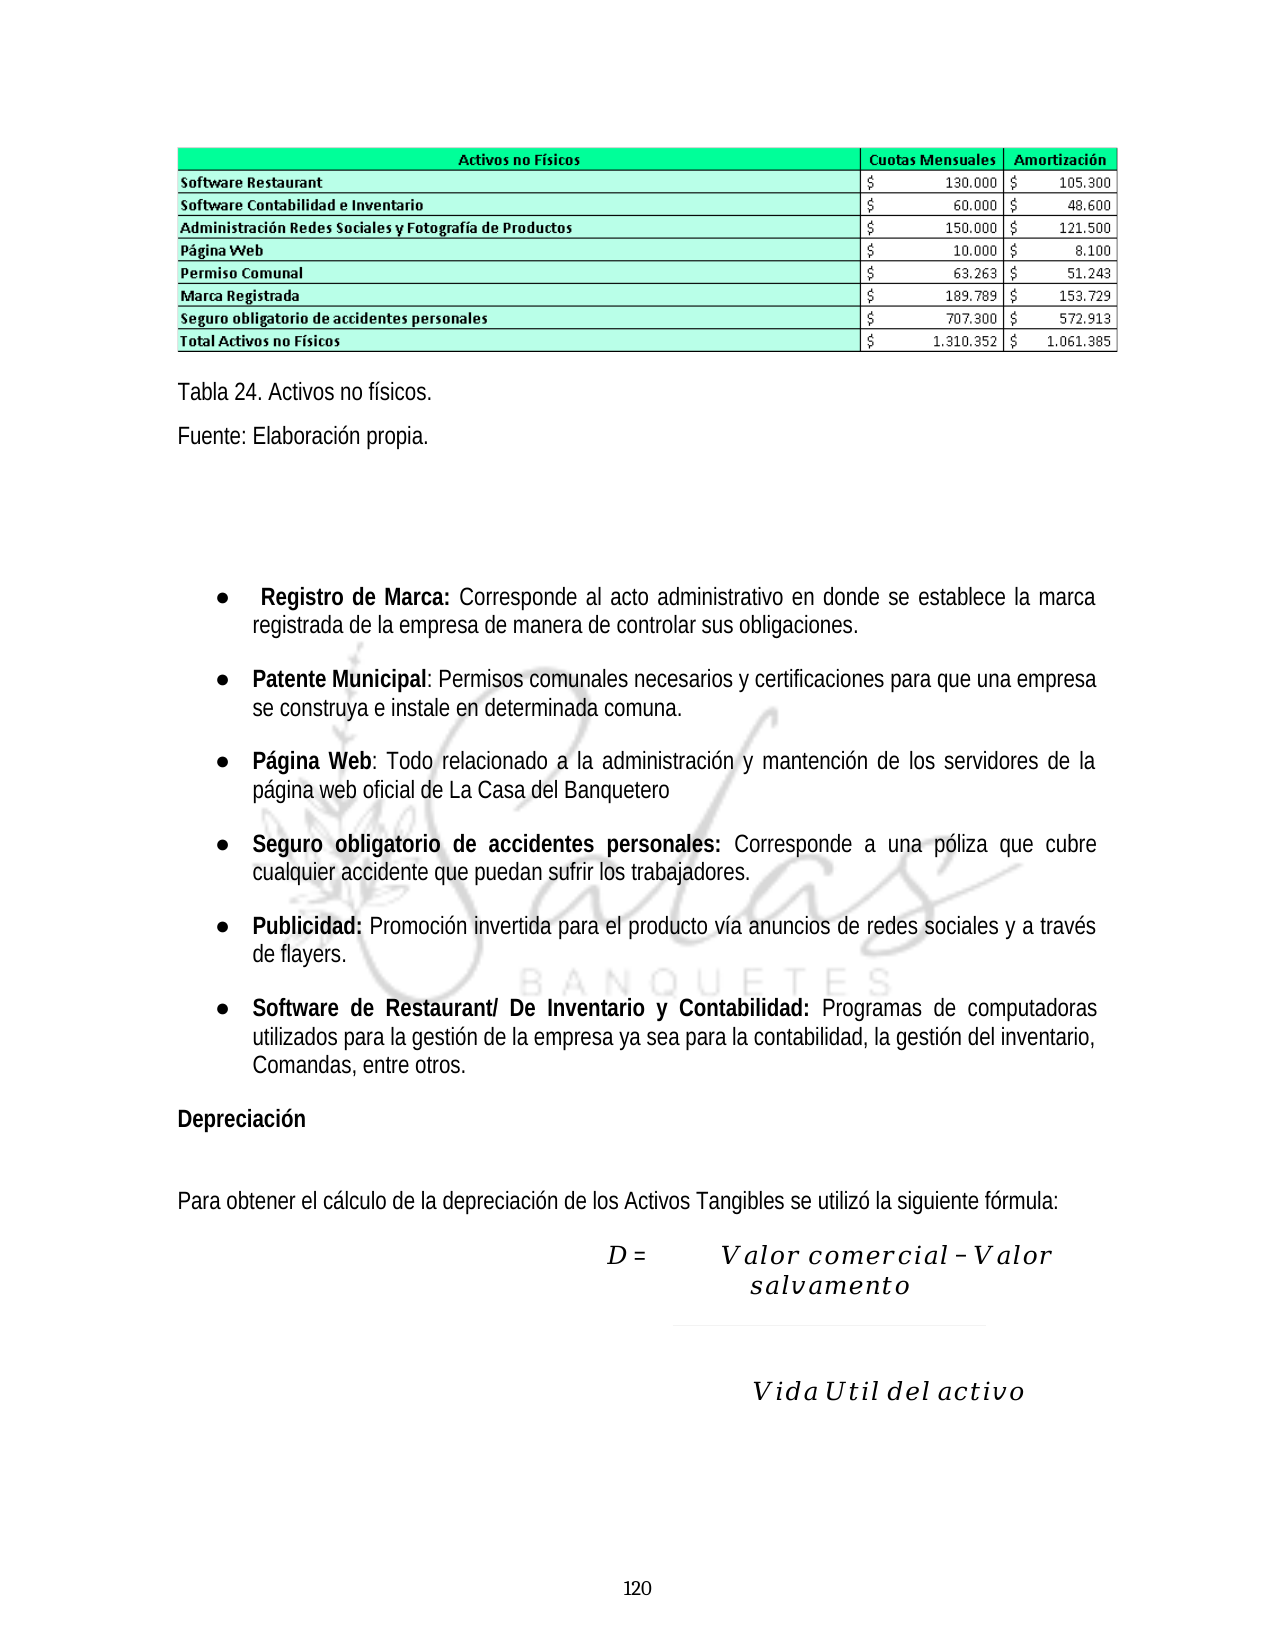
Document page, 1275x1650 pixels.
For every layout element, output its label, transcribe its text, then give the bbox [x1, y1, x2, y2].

text Fuente: Elaboración propia. [177, 421, 1098, 449]
text 𝐷 = 𝑉𝑎𝑙𝑜𝑟 𝑐𝑜𝑚𝑒𝑟𝑐𝑖𝑎𝑙 − 𝑉𝑎𝑙𝑜𝑟 𝑠𝑎𝑙𝑣𝑎𝑚𝑒𝑛𝑡𝑜 [561, 1240, 1098, 1300]
subtitle Depreciación [177, 1104, 1098, 1133]
list Publicidad: Promoción invertida para el producto vía anuncios de redes sociales y a través de flayers. [215, 911, 1098, 968]
list Patente Municipal: Permisos comunales necesarios y certificaciones para que una empresa se construya e instale en determinada comuna. [215, 664, 1098, 721]
list Seguro obligatorio de accidentes personales: Corresponde a una póliza que cubre cualquier accidente que puedan sufrir los trabajadores. [215, 828, 1098, 886]
picture [177, 147, 1118, 352]
text Tabla 24. Activos no físicos. [177, 377, 1098, 405]
list Registro de Marca: Corresponde al acto administrativo en donde se establece la marca registrada de la empresa de manera de controlar sus obligaciones. [215, 582, 1098, 639]
list Software de Restaurant/ De Inventario y Contabilidad: Programas de computadoras utilizados para la gestión de la empresa ya sea para la contabilidad, la gestión del inventario, Comandas, entre otros. [215, 993, 1098, 1079]
text 𝑉𝑖𝑑𝑎 𝑈𝑡𝑖𝑙 𝑑𝑒𝑙 𝑎𝑐𝑡𝑖𝑣𝑜 [679, 1375, 1098, 1405]
list Página Web: Todo relacionado a la administración y mantención de los servidores de la página web oficial de La Casa del Banquetero [215, 746, 1098, 803]
text Para obtener el cálculo de la depreciación de los Activos Tangibles se utilizó la siguiente fórmula: [177, 1186, 1098, 1215]
